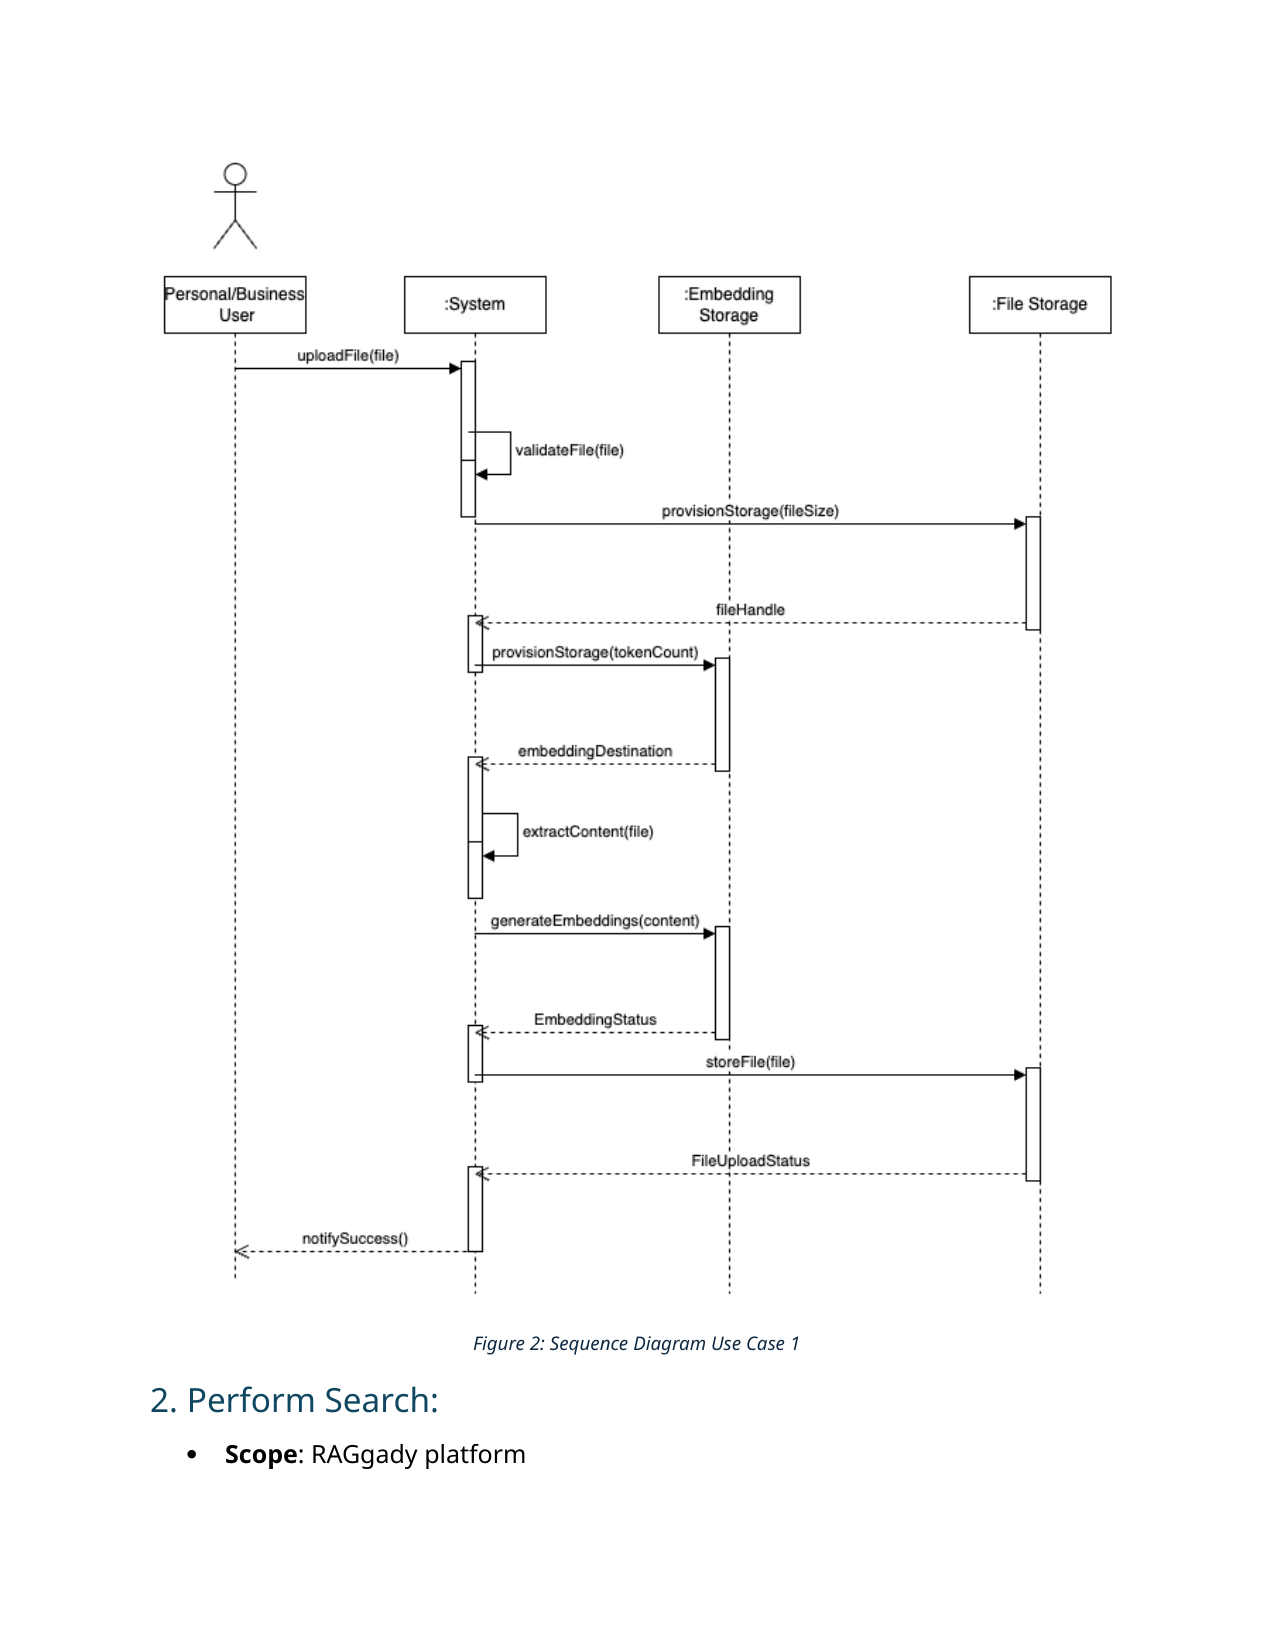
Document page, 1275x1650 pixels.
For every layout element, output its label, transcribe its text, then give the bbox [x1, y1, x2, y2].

picture [150, 150, 1125, 1309]
list Scope: RAGgady platform [187, 1437, 1125, 1471]
subtitle 2. Perform Search: [150, 1377, 1125, 1422]
